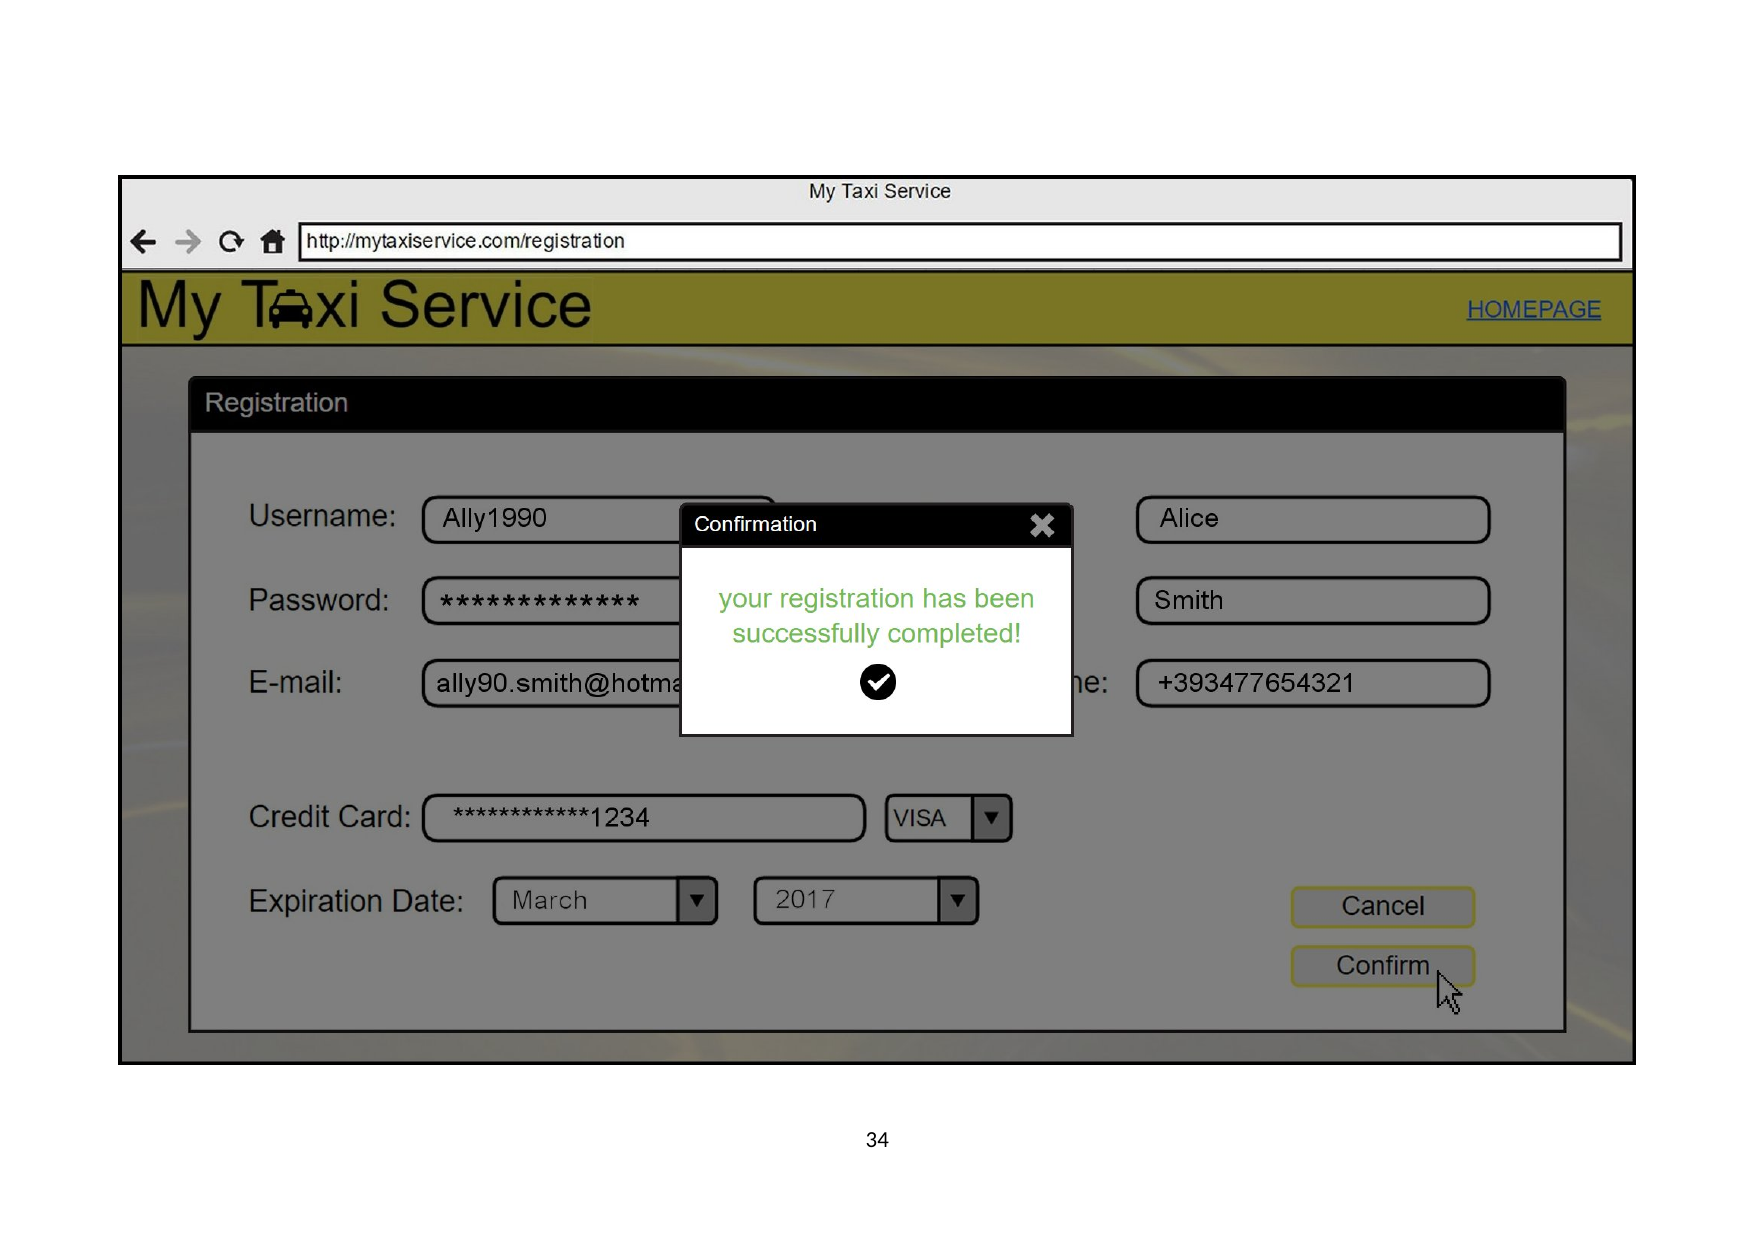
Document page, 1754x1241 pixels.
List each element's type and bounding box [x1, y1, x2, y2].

picture [118, 175, 1636, 1065]
